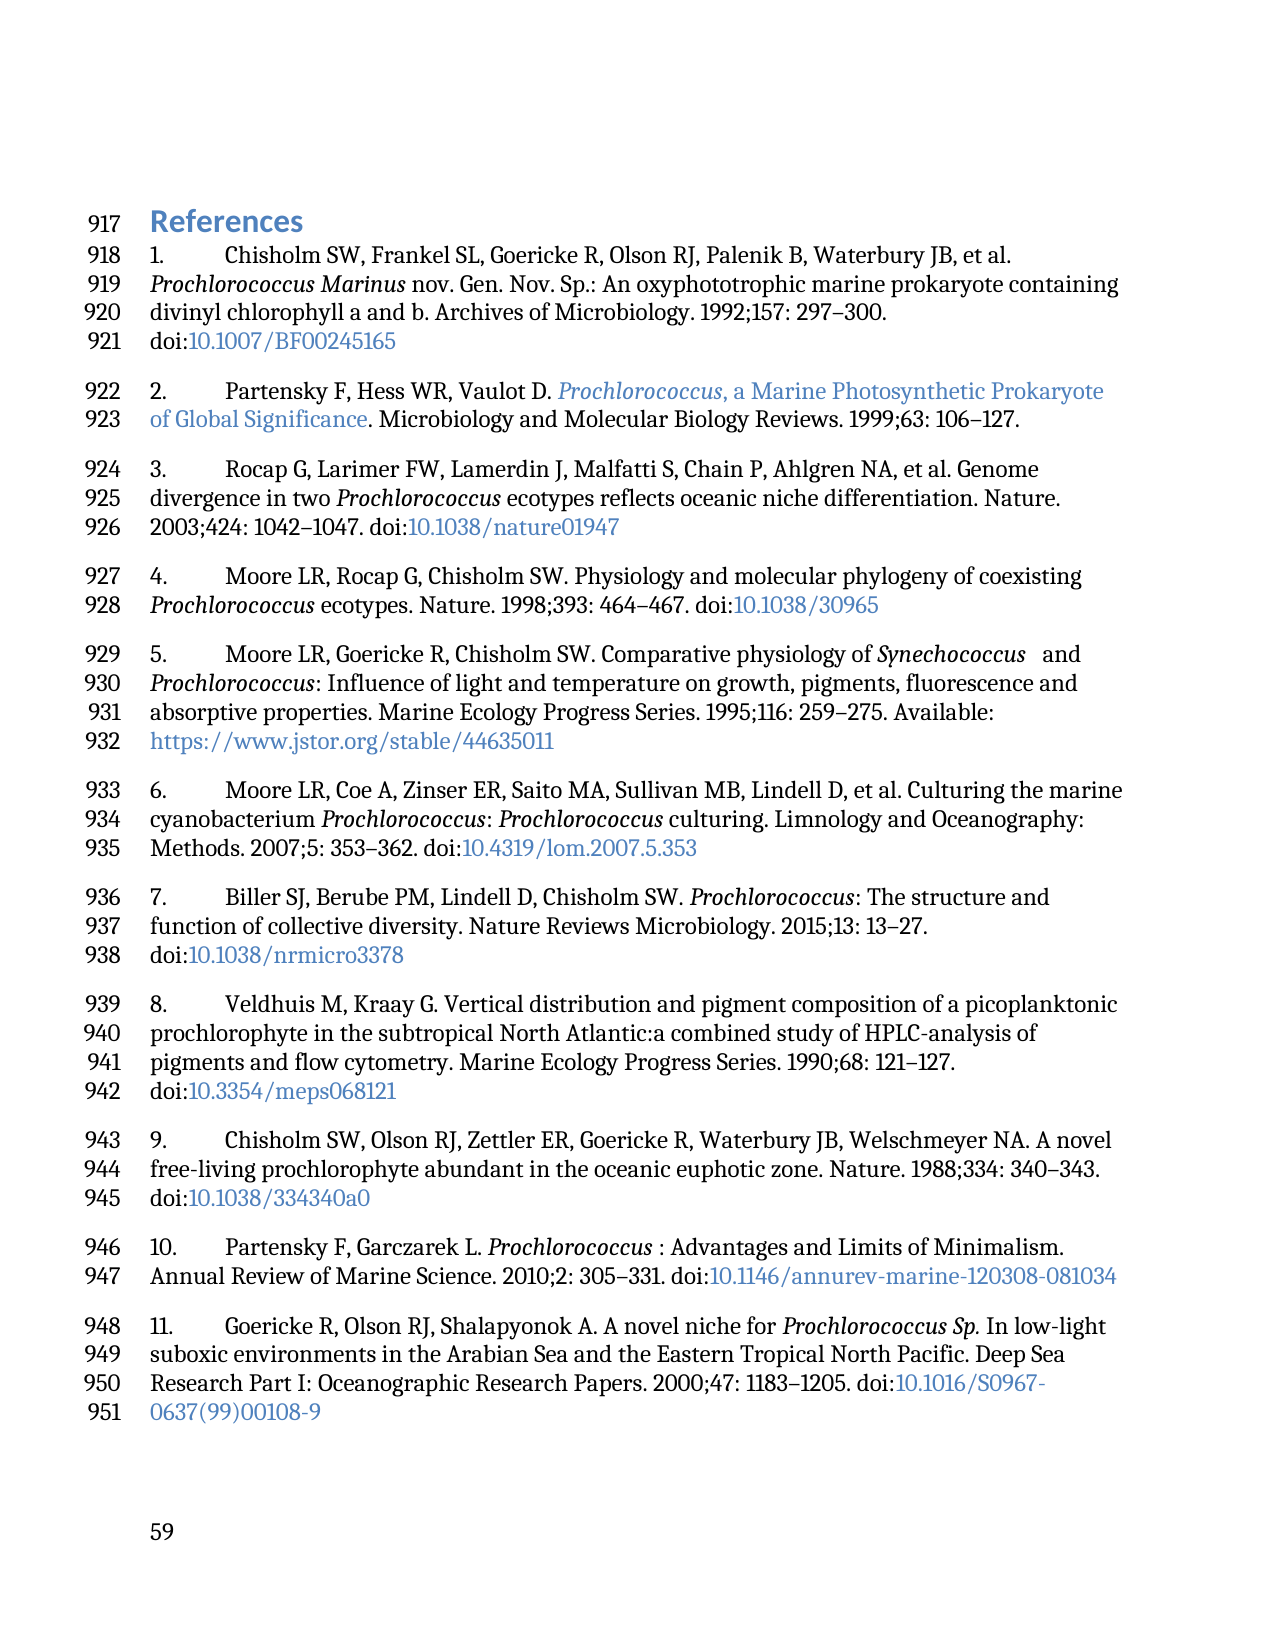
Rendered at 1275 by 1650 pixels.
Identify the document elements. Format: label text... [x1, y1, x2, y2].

text 9. Chisholm SW, Olson RJ, Zettler ER, Goericke R, Waterbury JB, Welschmeyer NA. A novel free-living prochlorophyte abundant in the oceanic euphotic zone. Nature. 1988;334: 340–343. doi:10.1038/334340a0 [150, 1126, 1125, 1212]
text 8. Veldhuis M, Kraay G. Vertical distribution and pigment composition of a picoplanktonic prochlorophyte in the subtropical North Atlantic:a combined study of HPLC-analysis of pigments and flow cytometry. Marine Ecology Progress Series. 1990;68: 121–127. doi:10.3354/meps068121 [150, 990, 1125, 1105]
text 6. Moore LR, Coe A, Zinser ER, Saito MA, Sullivan MB, Lindell D, et al. Culturing the marine cyanobacterium Prochlorococcus: Prochlorococcus culturing. Limnology and Oceanography: Methods. 2007;5: 353–362. doi:10.4319/lom.2007.5.353 [150, 776, 1125, 862]
text 7. Biller SJ, Berube PM, Lindell D, Chisholm SW. Prochlorococcus: The structure and function of collective diversity. Nature Reviews Microbiology. 2015;13: 13–27. doi:10.1038/nrmicro3378 [150, 883, 1125, 969]
text 4. Moore LR, Rocap G, Chisholm SW. Physiology and molecular phylogeny of coexisting Prochlorococcus ecotypes. Nature. 1998;393: 464–467. doi:10.1038/30965 [150, 562, 1125, 619]
text 1. Chisholm SW, Frankel SL, Goericke R, Olson RJ, Palenik B, Waterbury JB, et al. Prochlorococcus Marinus nov. Gen. Nov. Sp.: An oxyphototrophic marine prokaryote containing divinyl chlorophyll a and b. Archives of Microbiology. 1992;157: 297–300. doi:10.1007/BF00245165 [150, 241, 1125, 356]
text 3. Rocap G, Larimer FW, Lamerdin J, Malfatti S, Chain P, Ahlgren NA, et al. Genome divergence in two Prochlorococcus ecotypes reflects oceanic niche differentiation. Nature. 2003;424: 1042–1047. doi:10.1038/nature01947 [150, 455, 1125, 541]
subtitle References [150, 200, 1125, 241]
text 2. Partensky F, Hess WR, Vaulot D. Prochlorococcus, a Marine Photosynthetic Prokaryote of Global Significance. Microbiology and Molecular Biology Reviews. 1999;63: 106–127. [150, 377, 1125, 434]
text 10. Partensky F, Garczarek L. Prochlorococcus : Advantages and Limits of Minimalism. Annual Review of Marine Science. 2010;2: 305–331. doi:10.1146/annurev-marine-120308-081034 [150, 1233, 1125, 1291]
text 5. Moore LR, Goericke R, Chisholm SW. Comparative physiology of Synechococcus and Prochlorococcus: Influence of light and temperature on growth, pigments, fluorescence and absorptive properties. Marine Ecology Progress Series. 1995;116: 259–275. Available: https://www.jstor.org/stable/44635011 [150, 640, 1125, 755]
text 11. Goericke R, Olson RJ, Shalapyonok A. A novel niche for Prochlorococcus Sp. In low-light suboxic environments in the Arabian Sea and the Eastern Tropical North Pacific. Deep Sea Research Part I: Oceanographic Research Papers. 2000;47: 1183–1205. doi:10.1016/S0967-0637(99)00108-9 [150, 1312, 1125, 1427]
